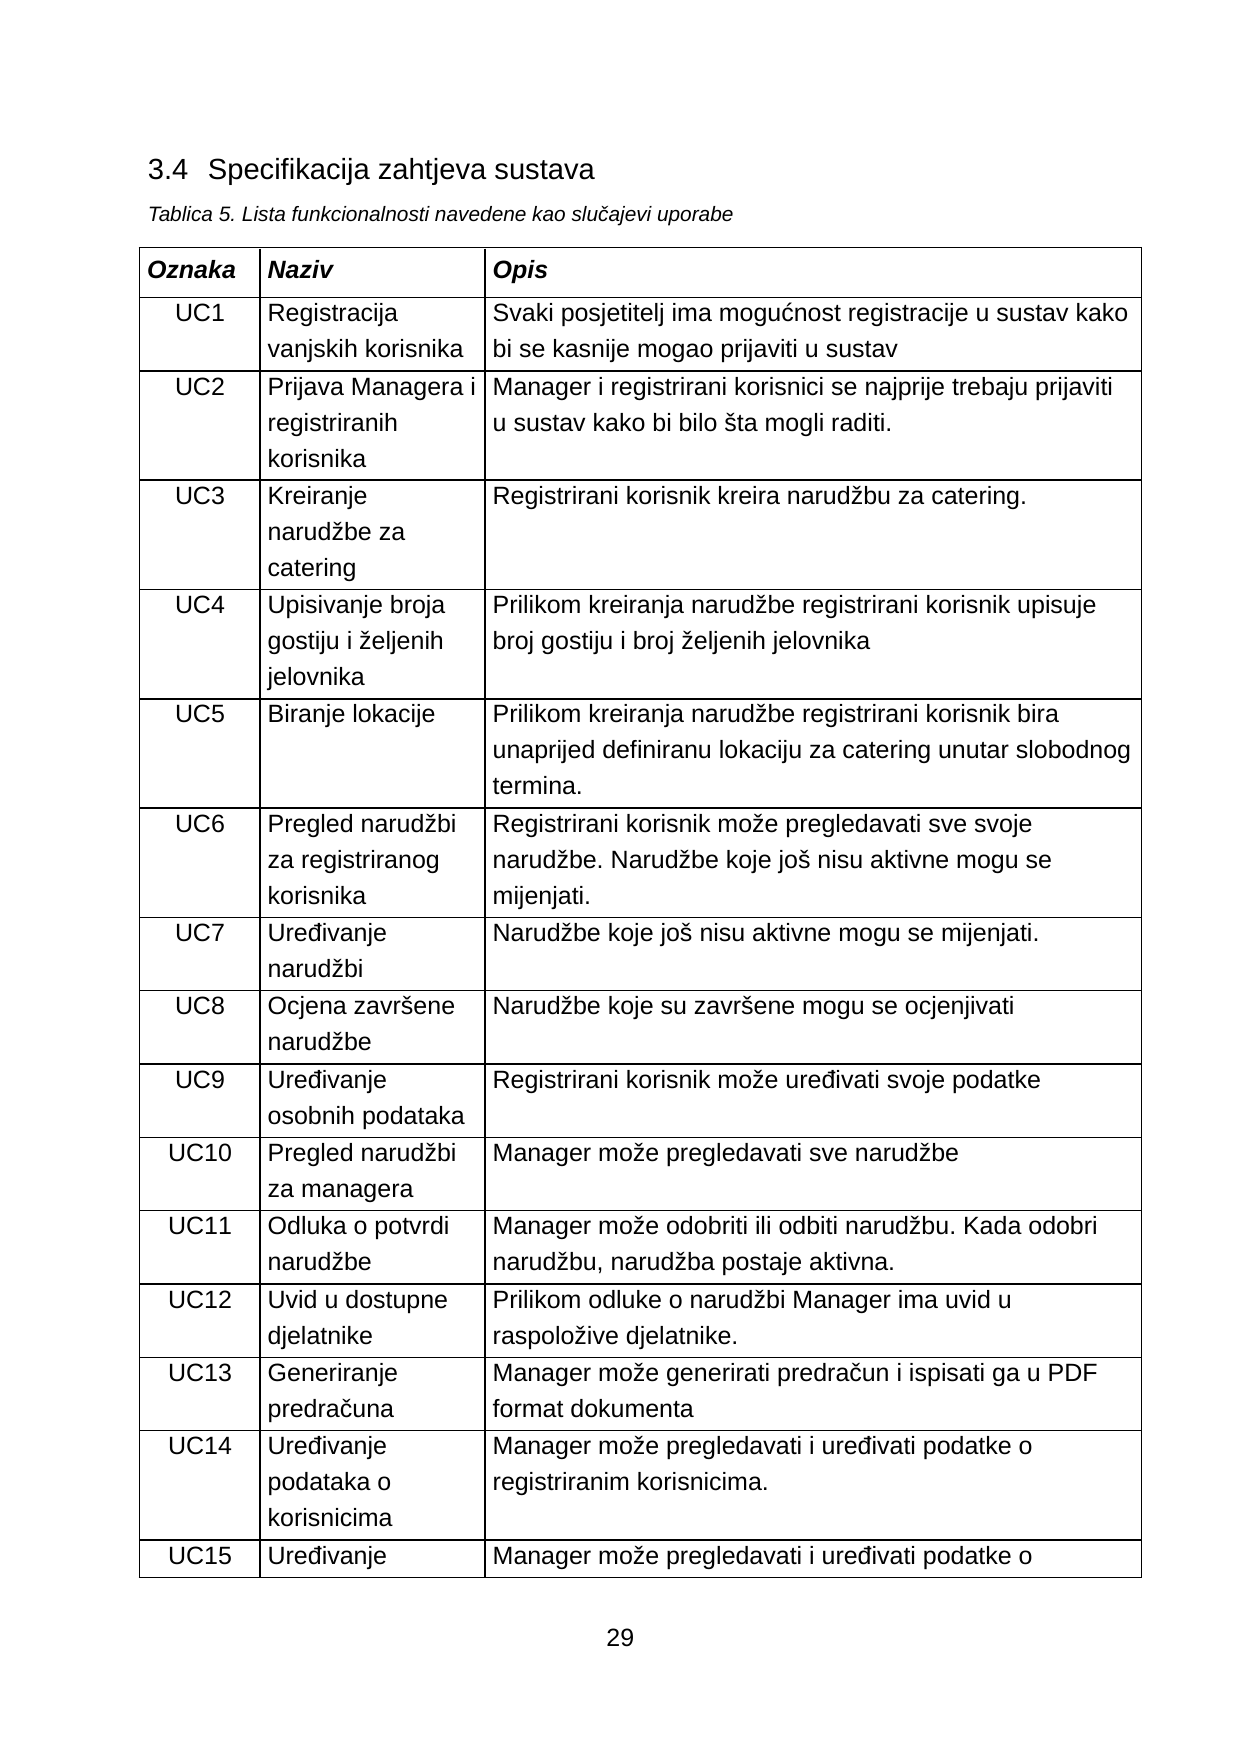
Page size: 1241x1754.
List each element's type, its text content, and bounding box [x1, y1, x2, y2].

table_cell Pregled narudžbi za managera [261, 1138, 484, 1210]
table_cell Narudžbe koje još nisu aktivne mogu se mijenjati. [486, 918, 1141, 990]
table_cell UC6 [140, 809, 259, 916]
table_cell Narudžbe koje su završene mogu se ocjenjivati [486, 991, 1141, 1063]
table_cell Upisivanje broja gostiju i željenih jelovnika [261, 590, 484, 698]
table_cell Prilikom odluke o narudžbi Manager ima uvid u raspoložive djelatnike. [486, 1285, 1141, 1356]
table_cell UC2 [140, 372, 259, 479]
table_cell Prijava Managera i registriranih korisnika [261, 372, 484, 479]
table_header Naziv [261, 248, 485, 297]
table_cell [261, 1541, 484, 1576]
table_cell Uređivanje narudžbi [261, 918, 484, 990]
table_cell Biranje lokacije [261, 700, 484, 807]
table_cell Manager i registrirani korisnici se najprije trebaju prijaviti u sustav kako bi bilo šta mogli raditi. [486, 372, 1141, 479]
table_cell Uvid u dostupne djelatnike [261, 1285, 484, 1356]
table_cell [486, 1541, 1141, 1576]
table_cell UC8 [140, 991, 259, 1063]
table_cell Manager može odobriti ili odbiti narudžbu. Kada odobri narudžbu, narudžba postaje aktivna. [486, 1211, 1141, 1283]
table_cell UC4 [140, 590, 259, 698]
subtitle Specifikacija zahtjeva sustava [148, 152, 1093, 185]
table_cell Generiranje predračuna [261, 1358, 484, 1430]
table_cell Registrirani korisnik može pregledavati sve svoje narudžbe. Narudžbe koje još nisu aktivne mogu se mijenjati. [486, 809, 1141, 916]
table_cell Prilikom kreiranja narudžbe registrirani korisnik upisuje broj gostiju i broj željenih jelovnika [486, 590, 1141, 698]
table_cell Registrirani korisnik može uređivati svoje podatke [486, 1065, 1141, 1136]
table_cell Kreiranje narudžbe za catering [261, 481, 484, 589]
table_cell UC11 [140, 1211, 259, 1283]
table_cell Prilikom kreiranja narudžbe registrirani korisnik bira unaprijed definiranu lokaciju za catering unutar slobodnog termina. [486, 700, 1141, 807]
table_cell Pregled narudžbi za registriranog korisnika [261, 809, 484, 916]
table_cell Manager može generirati predračun i ispisati ga u PDF format dokumenta [486, 1358, 1141, 1430]
table_cell Uređivanje podataka o korisnicima [261, 1431, 484, 1539]
table_cell UC12 [140, 1285, 259, 1356]
table_cell Odluka o potvrdi narudžbe [261, 1211, 484, 1283]
table_cell UC15 [140, 1541, 259, 1576]
table_cell UC3 [140, 481, 259, 589]
table_cell Uređivanje osobnih podataka [261, 1065, 484, 1136]
table_cell UC5 [140, 700, 259, 807]
table_cell UC9 [140, 1065, 259, 1136]
table_cell Manager može pregledavati sve narudžbe [486, 1138, 1141, 1210]
table_cell UC1 [140, 298, 259, 370]
table_cell Svaki posjetitelj ima mogućnost registracije u sustav kako bi se kasnije mogao prijaviti u sustav [486, 298, 1141, 370]
table_cell Registrirani korisnik kreira narudžbu za catering. [486, 481, 1141, 589]
table_header Opis [486, 248, 1141, 297]
table_cell UC14 [140, 1431, 259, 1539]
table_cell Ocjena završene narudžbe [261, 991, 484, 1063]
table_cell Manager može pregledavati i uređivati podatke o registriranim korisnicima. [486, 1431, 1141, 1539]
table_cell UC13 [140, 1358, 259, 1430]
table_cell UC10 [140, 1138, 259, 1210]
table_header Oznaka [140, 248, 260, 297]
table_cell Registracija vanjskih korisnika [261, 298, 484, 370]
text Tablica 5. Lista funkcionalnosti navedene kao slučajevi uporabe [148, 202, 1093, 226]
table_cell UC7 [140, 918, 259, 990]
